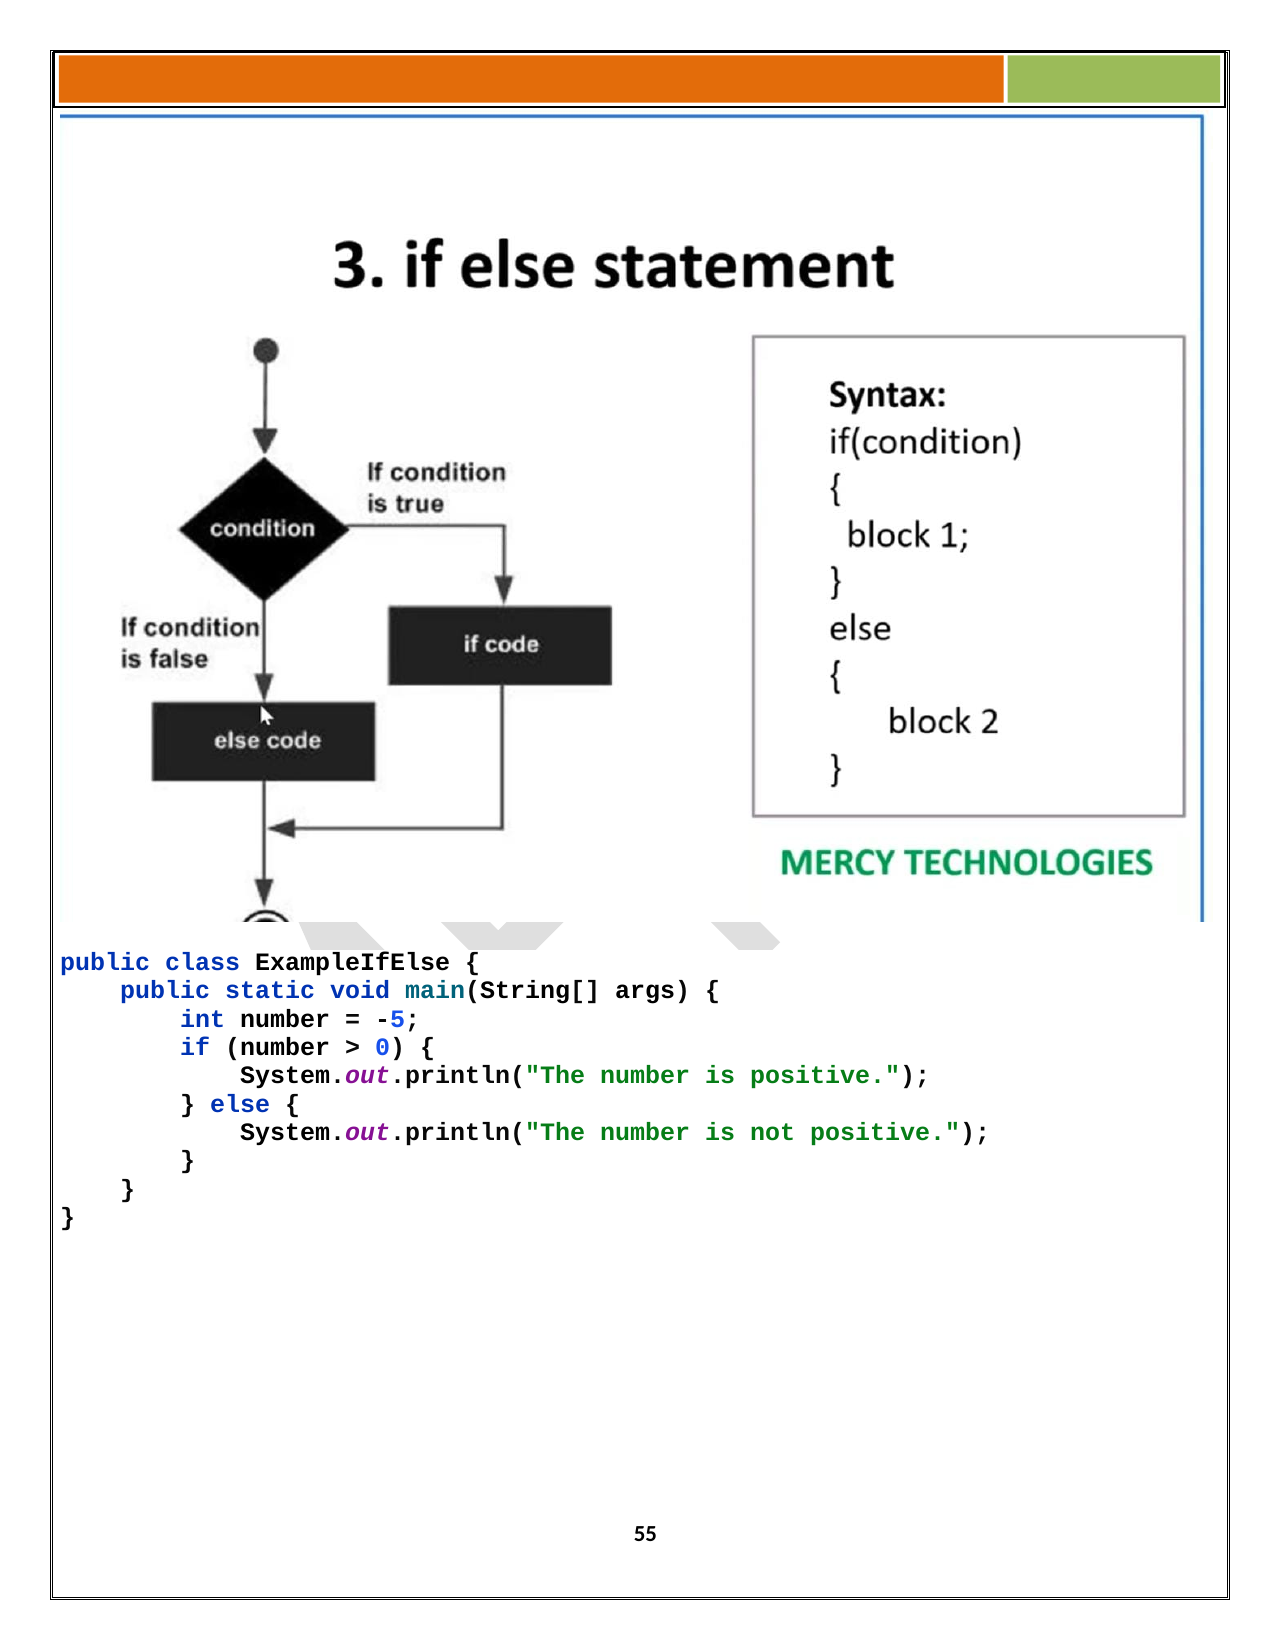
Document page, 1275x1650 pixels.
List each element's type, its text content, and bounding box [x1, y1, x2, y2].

text public class ExampleIfElse { public static void main(String[] args) { int number = -5; if (number > 0) { System.out.println("The number is positive."); } else { System.out.println("The number is not positive."); } } } [60, 950, 1227, 1233]
picture [60, 110, 1213, 922]
